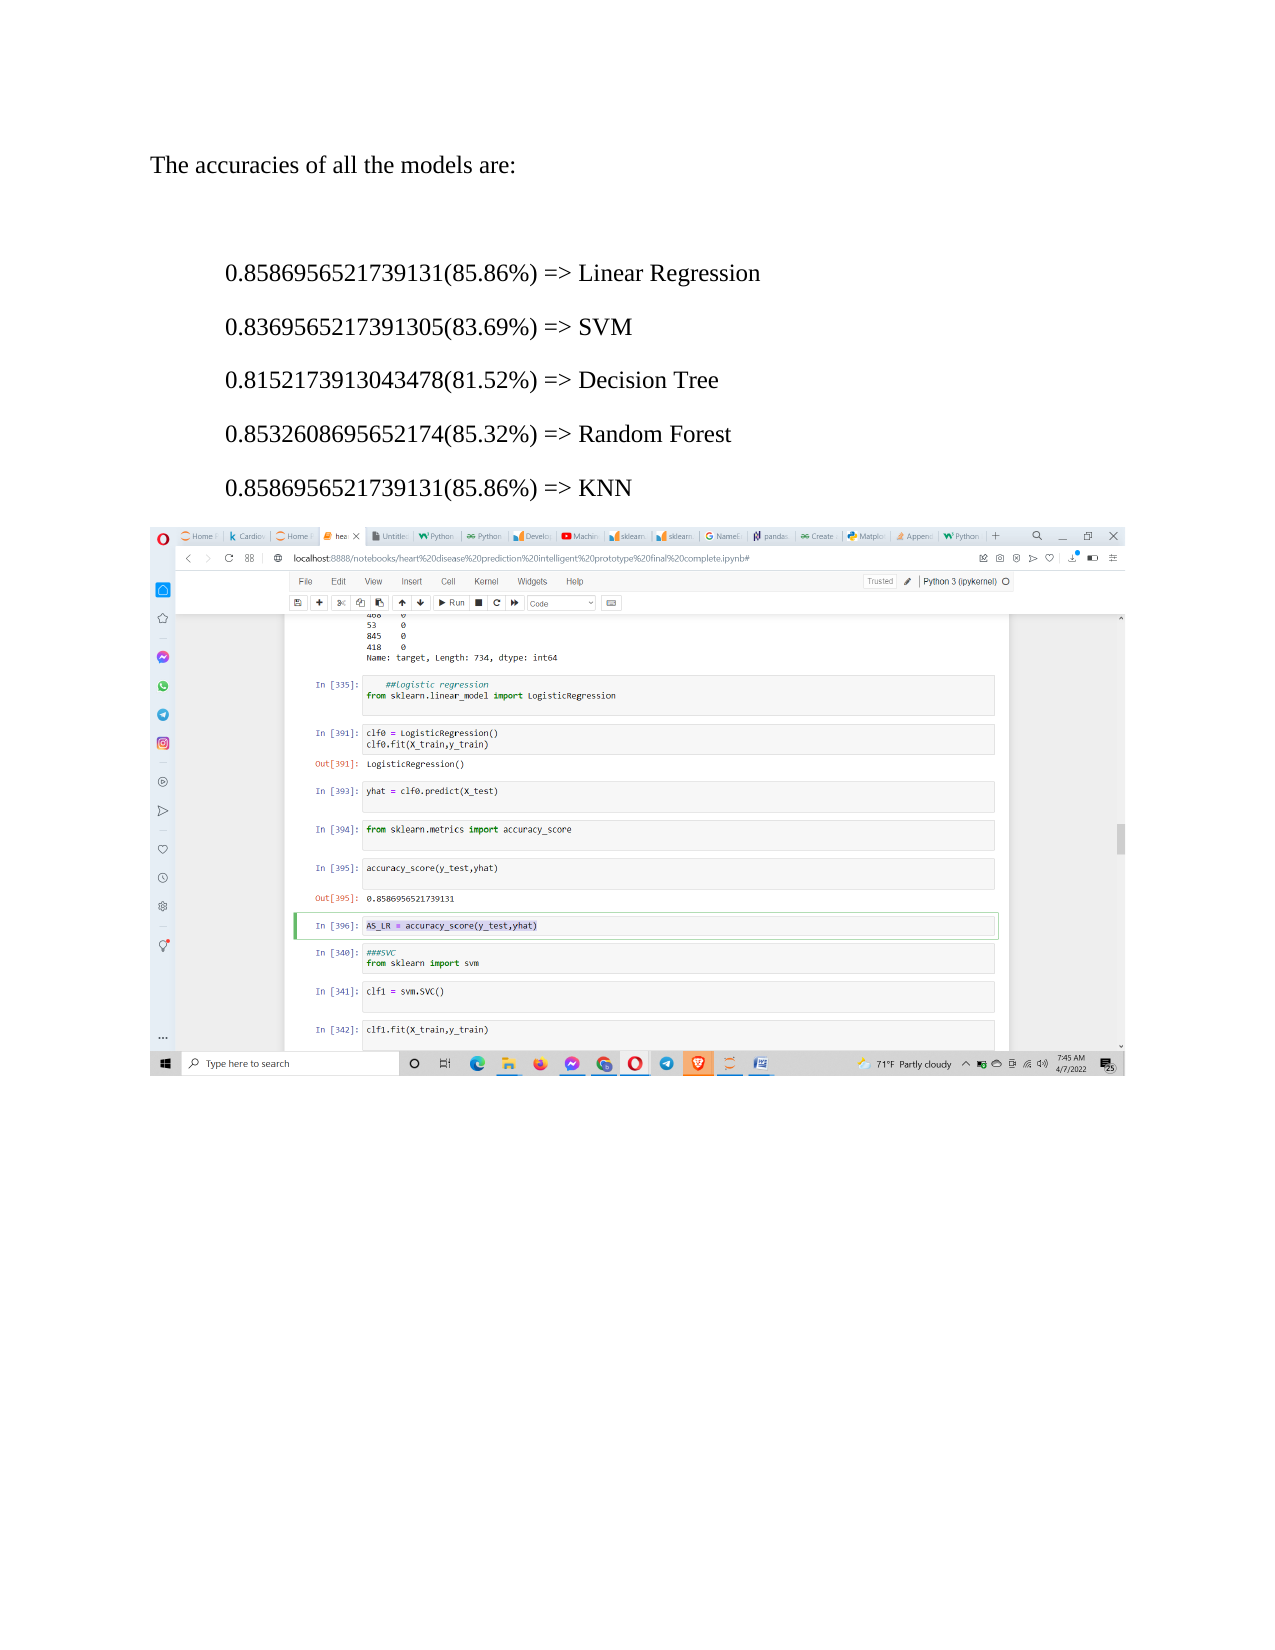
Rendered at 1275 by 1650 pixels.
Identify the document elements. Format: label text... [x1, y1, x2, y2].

text 0.8586956521739131(85.86%) => Linear Regression [150, 258, 1125, 286]
text 0.8152173913043478(81.52%) => Decision Tree [150, 365, 1125, 394]
text 0.8369565217391305(83.69%) => SVM [150, 312, 1125, 340]
picture [150, 527, 1125, 1076]
text 0.8586956521739131(85.86%) => KNN [150, 473, 1125, 502]
text 0.8532608695652174(85.32%) => Random Forest [150, 419, 1125, 448]
text The accuracies of all the models are: [150, 150, 1125, 179]
